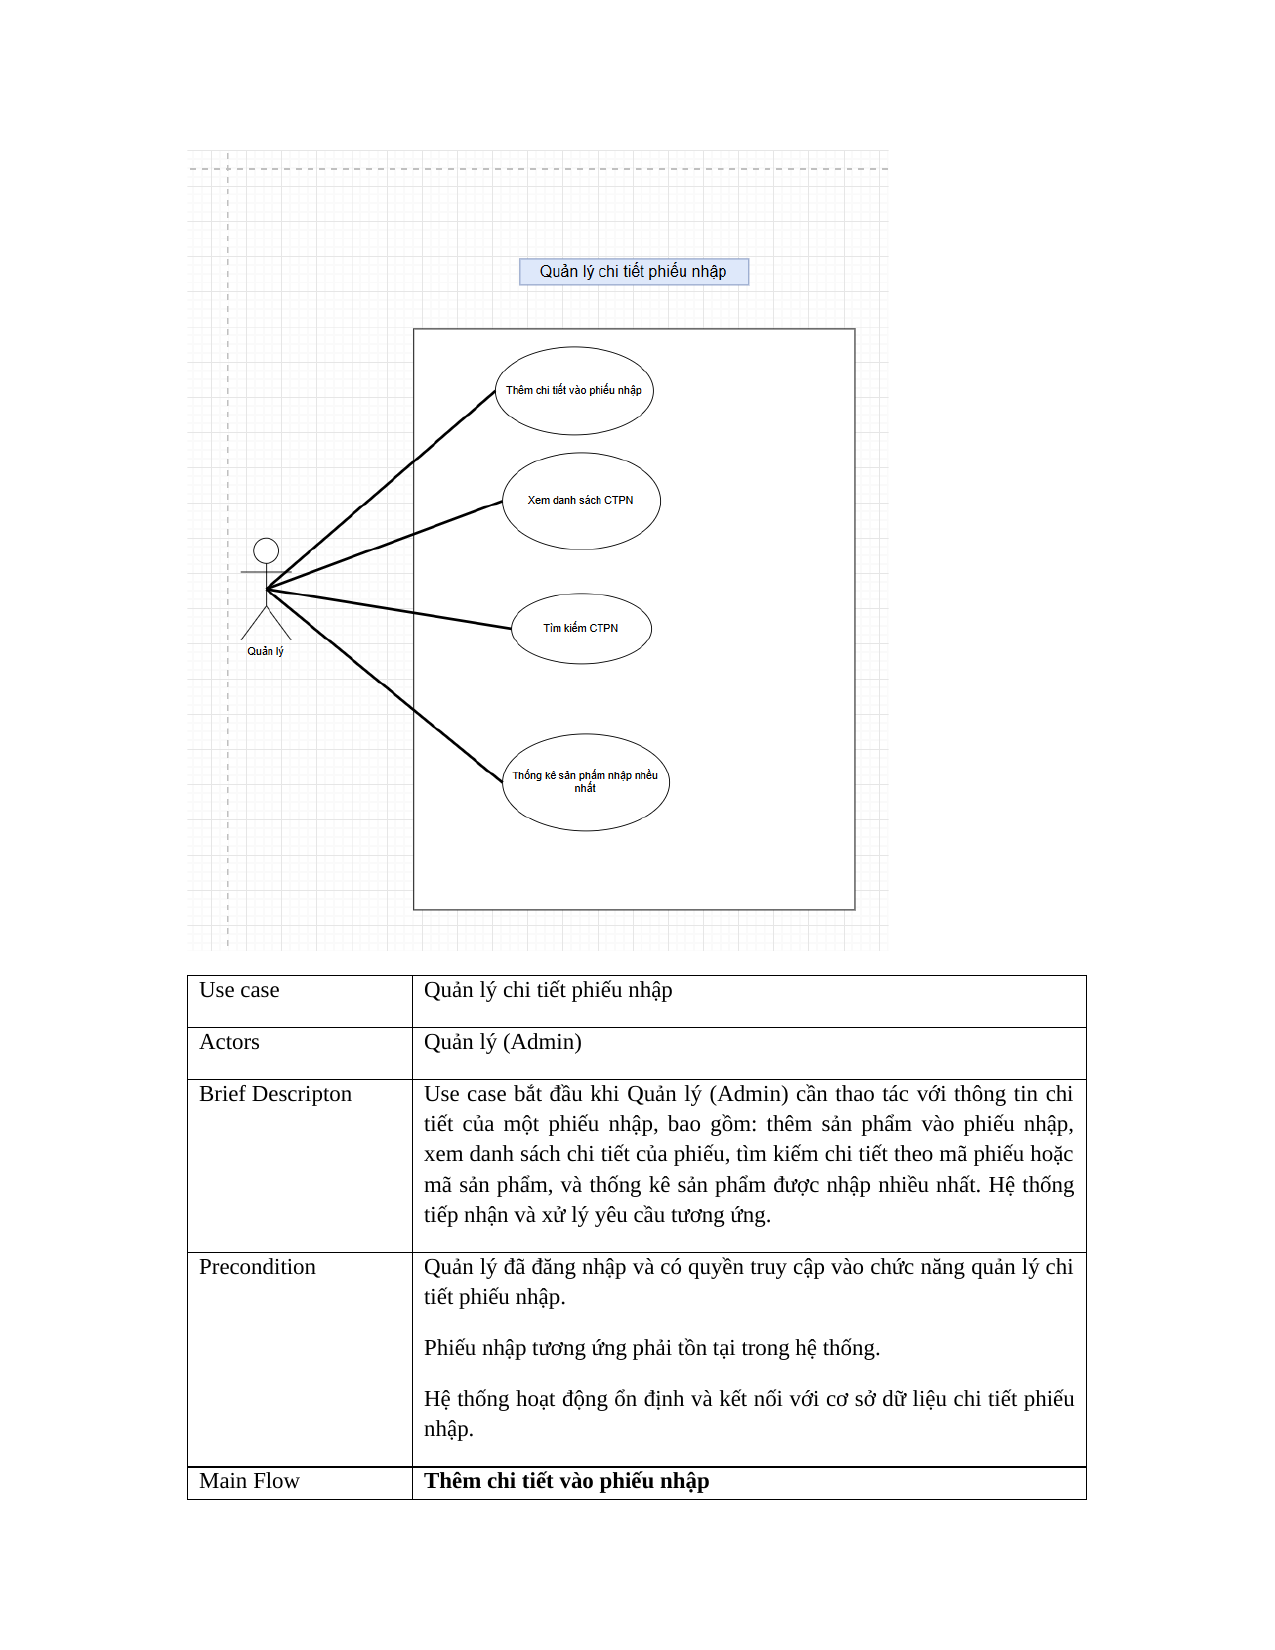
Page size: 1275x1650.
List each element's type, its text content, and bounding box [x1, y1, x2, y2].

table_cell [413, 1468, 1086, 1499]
table_cell Use case bắt đầu khi Quản lý (Admin) cần thao tác với thông tin chi tiết của một phiếu nhập, bao gồm: thêm sản phẩm vào phiếu nhập, xem danh sách chi tiết của phiếu, tìm kiếm chi tiết theo mã phiếu hoặc mã sản phẩm, và thống kê sản phẩm được nhập nhiều nhất. Hệ thống tiếp nhận và xử lý yêu cầu tương ứng. [413, 1080, 1086, 1252]
table_cell Quản lý đã đăng nhập và có quyền truy cập vào chức năng quản lý chi tiết phiếu nhập. Phiếu nhập tương ứng phải tồn tại trong hệ thống. Hệ thống hoạt động ổn định và kết nối với cơ sở dữ liệu chi tiết phiếu nhập. [413, 1253, 1086, 1466]
table_cell Brief Descripton [188, 1080, 412, 1252]
table_cell Actors [188, 1028, 412, 1079]
table_header Quản lý chi tiết phiếu nhập [413, 976, 1086, 1027]
table_cell Quản lý (Admin) [413, 1028, 1086, 1079]
picture [187, 150, 889, 951]
table_header Use case [188, 976, 412, 1027]
table_cell Main Flow [188, 1468, 412, 1499]
table_cell Precondition [188, 1253, 412, 1466]
